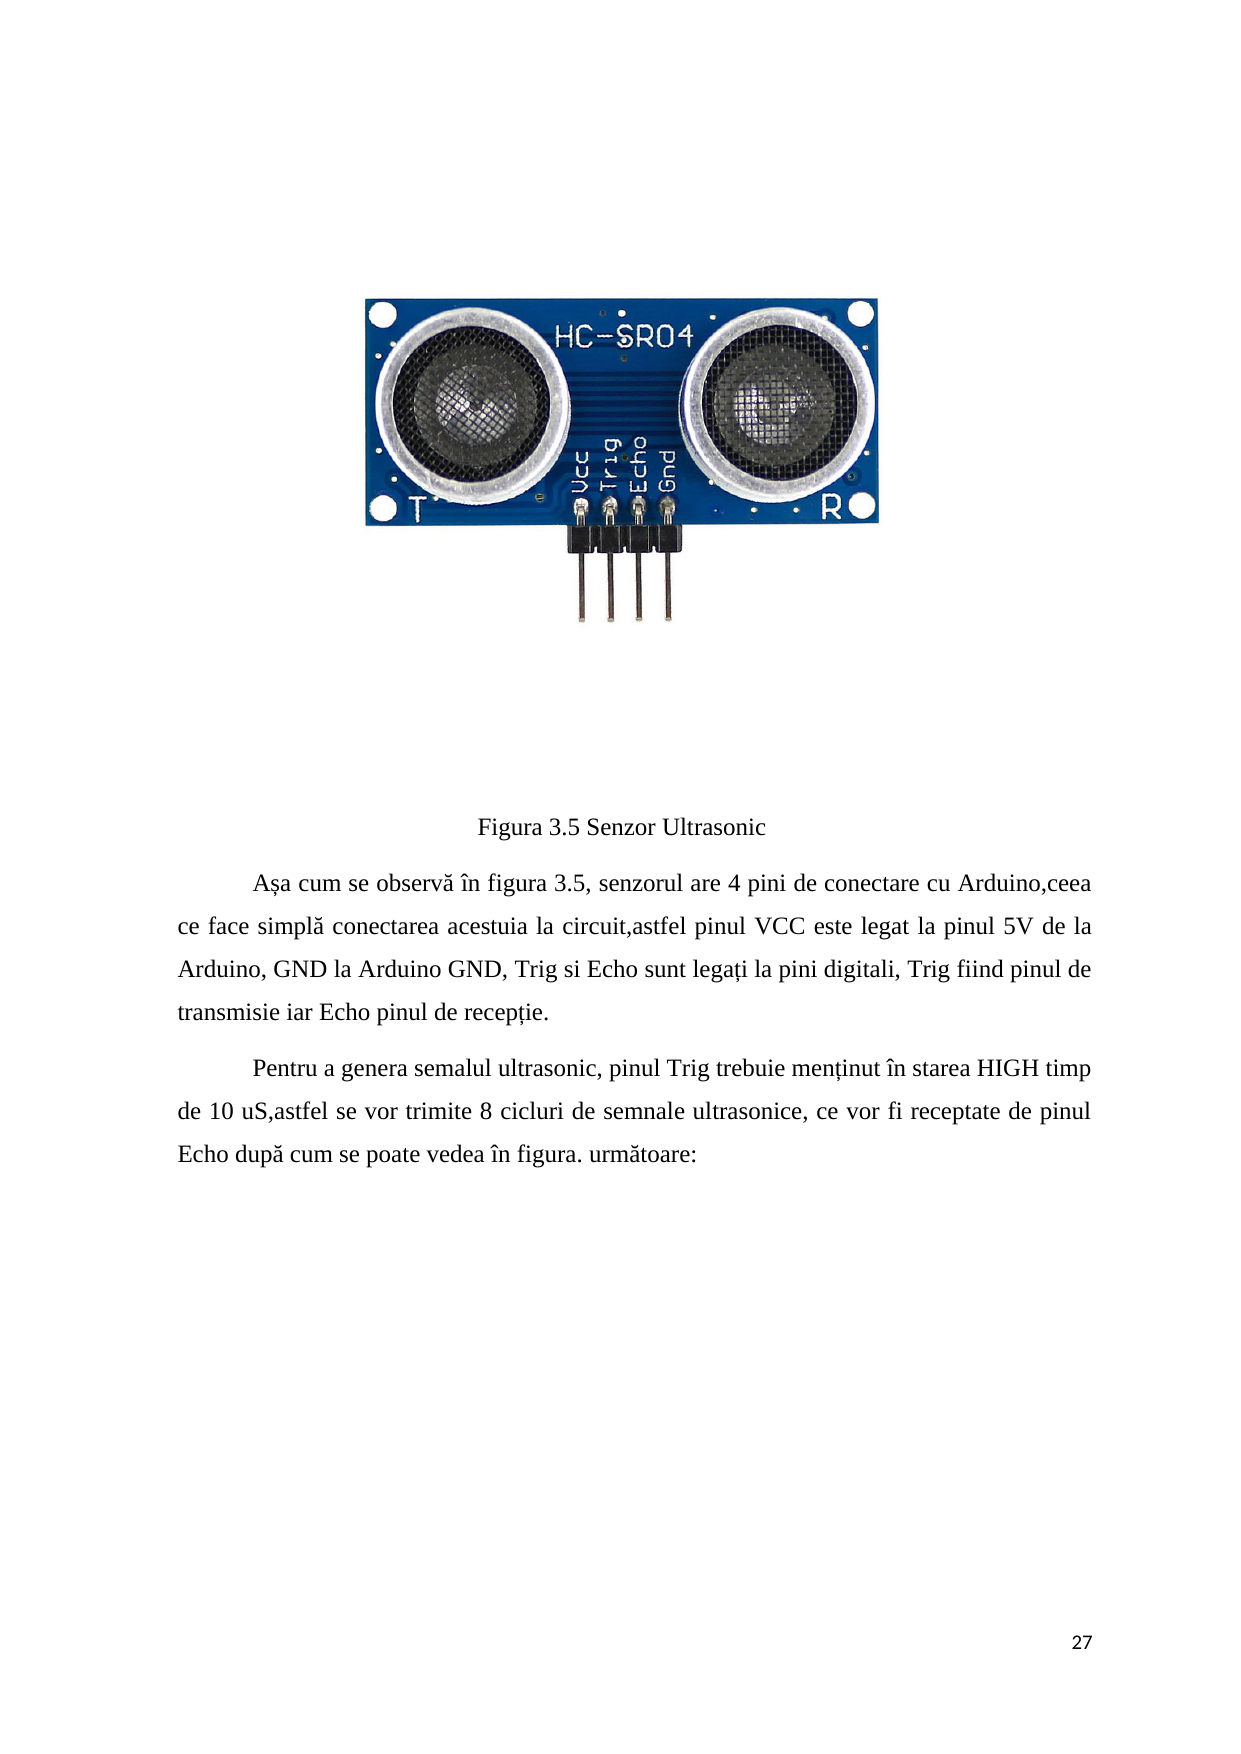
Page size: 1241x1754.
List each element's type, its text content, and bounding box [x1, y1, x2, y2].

text Figura 3.5 Senzor Ultrasonic [402, 812, 1092, 841]
text Așa cum se observă în figura 3.5, senzorul are 4 pini de conectare cu Arduino,ceea ce face simplă conectarea acestuia la circuit,astfel pinul VCC este legat la pinul 5V de la Arduino, GND la Arduino GND, Trig si Echo sunt legați la pini digitali, Trig fiind pinul de transmisie iar Echo pinul de recepție. [177, 868, 1092, 1026]
picture [337, 149, 904, 716]
text Pentru a genera semalul ultrasonic, pinul Trig trebuie menținut în starea HIGH timp de 10 uS,astfel se vor trimite 8 cicluri de semnale ultrasonice, ce vor fi receptate de pinul Echo după cum se poate vedea în figura. următoare: [177, 1053, 1092, 1168]
